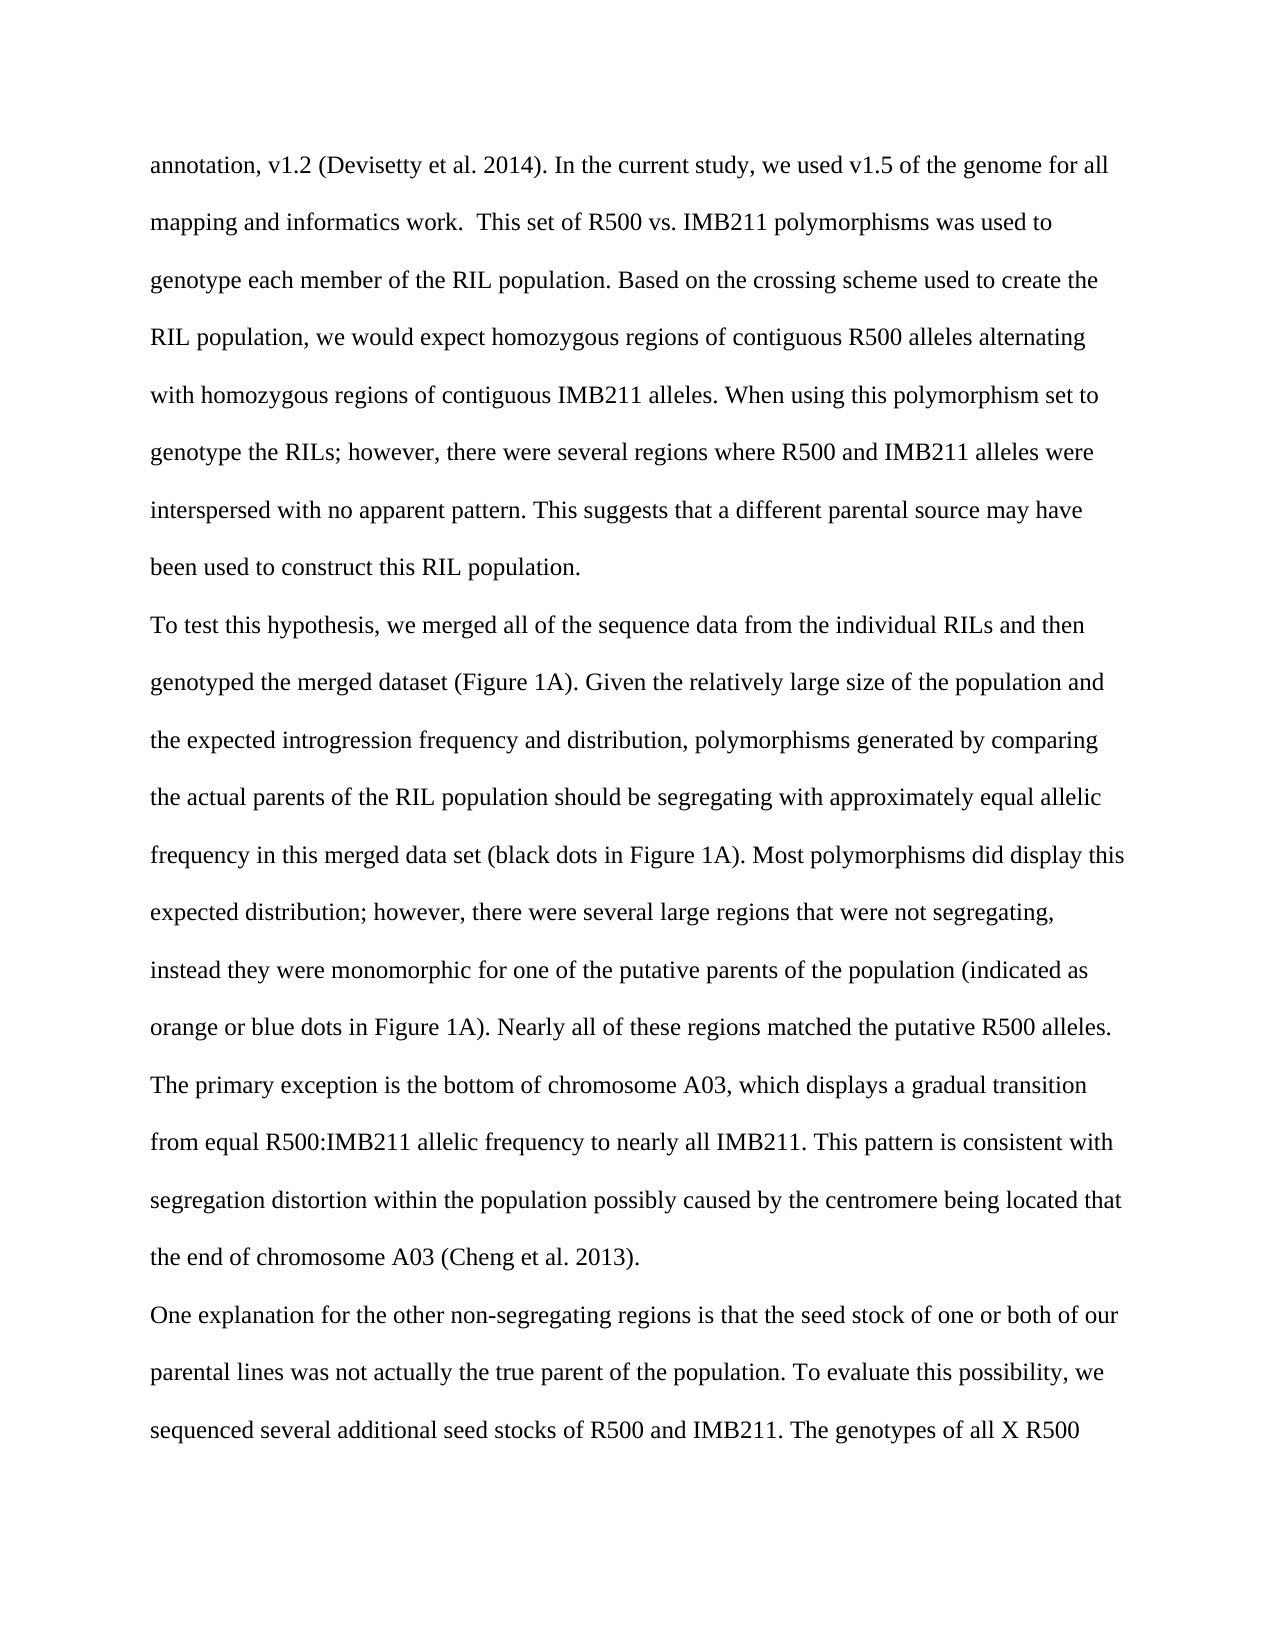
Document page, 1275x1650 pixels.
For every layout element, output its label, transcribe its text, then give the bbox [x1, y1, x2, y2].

text To test this hypothesis, we merged all of the sequence data from the individual RILs and then genotyped the merged dataset (Figure 1A). Given the relatively large size of the population and the expected introgression frequency and distribution, polymorphisms generated by comparing the actual parents of the RIL population should be segregating with approximately equal allelic frequency in this merged data set (black dots in Figure 1A). Most polymorphisms did display this expected distribution; however, there were several large regions that were not segregating, instead they were monomorphic for one of the putative parents of the population (indicated as orange or blue dots in Figure 1A). Nearly all of these regions matched the putative R500 alleles. The primary exception is the bottom of chromosome A03, which displays a gradual transition from equal R500:IMB211 allelic frequency to nearly all IMB211. This pattern is consistent with segregation distortion within the population possibly caused by the centromere being located that the end of chromosome A03 (Cheng et al. 2013). [150, 610, 1125, 1271]
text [150, 1300, 1125, 1444]
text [150, 150, 1125, 581]
